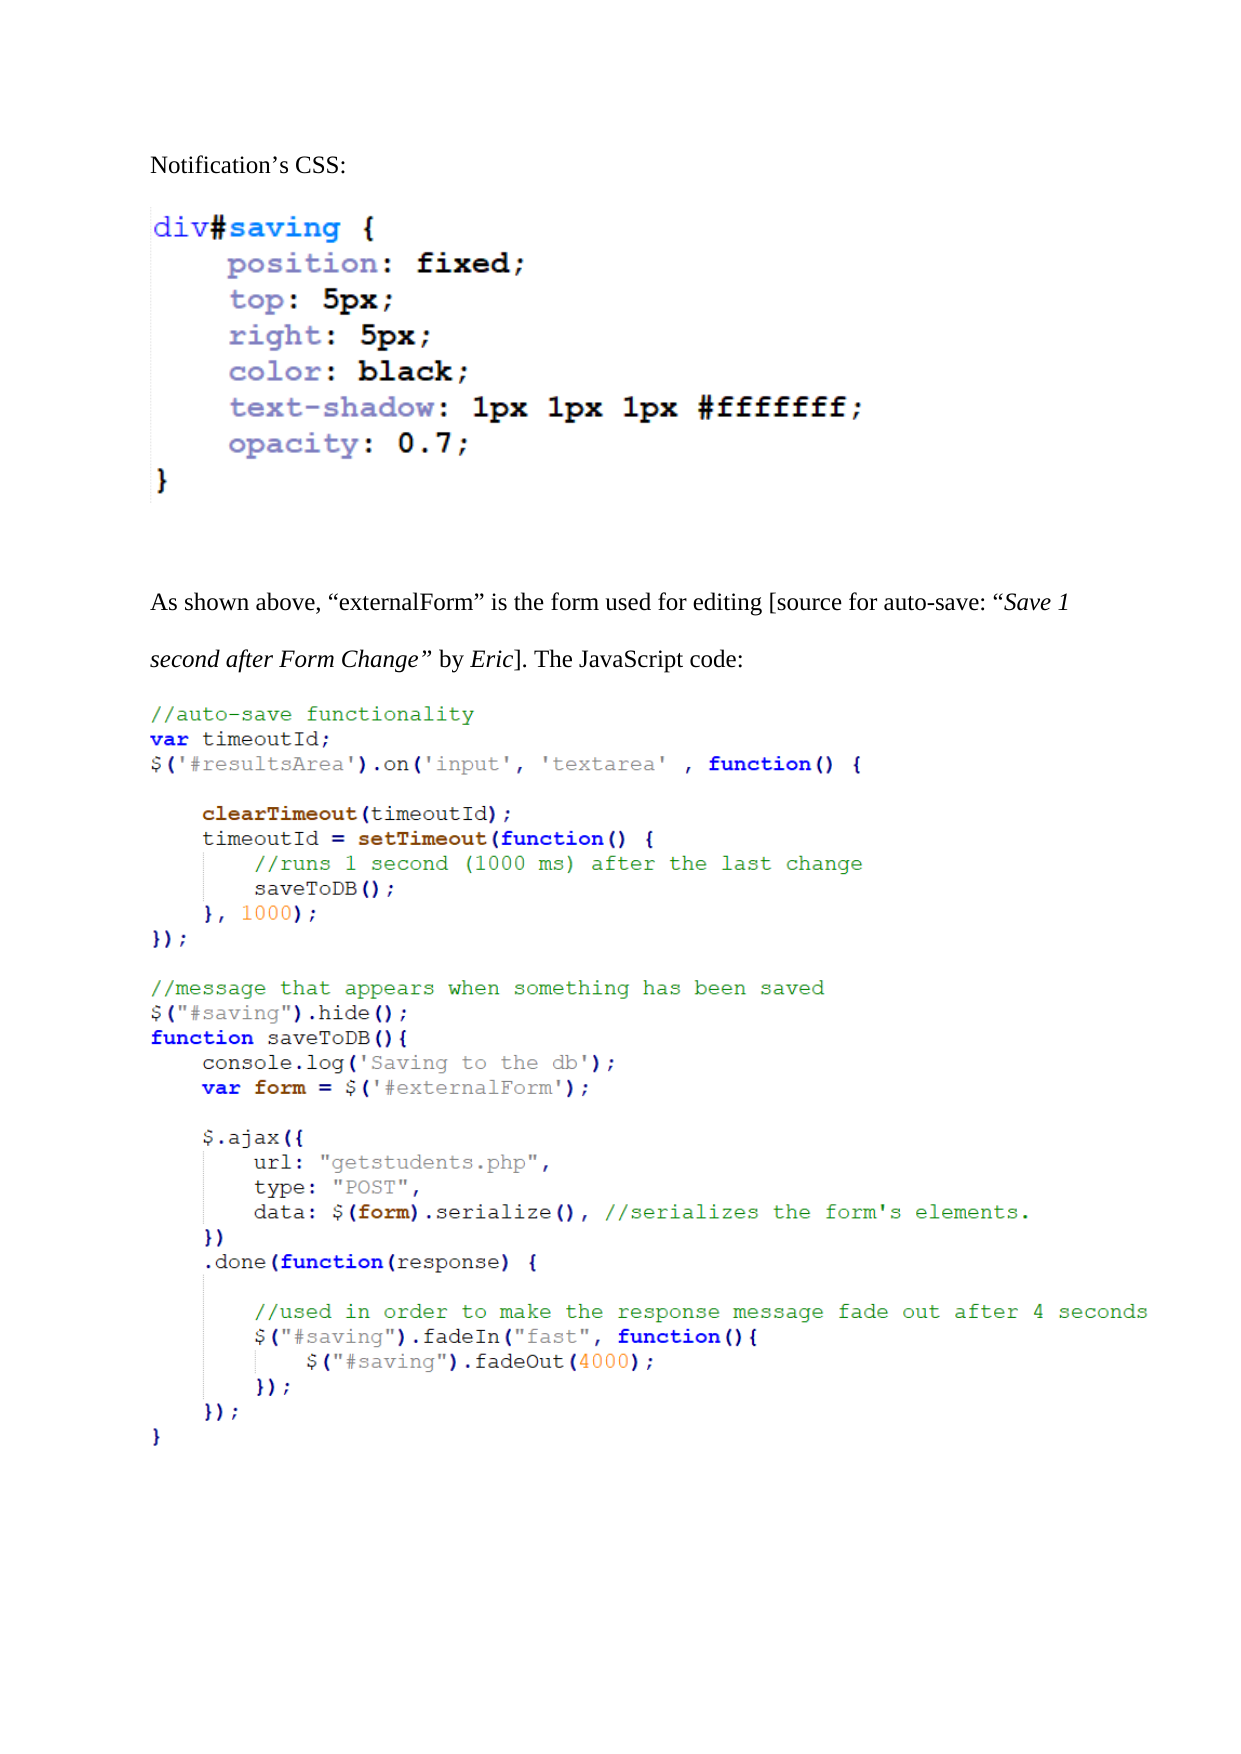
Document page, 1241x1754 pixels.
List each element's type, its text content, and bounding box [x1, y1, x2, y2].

text Notification’s CSS: [150, 150, 1090, 179]
picture [150, 207, 869, 503]
text As shown above, “externalForm” is the form used for editing [source for auto-save: “Save 1 second after Form Change” by Eric]. The JavaScript code: [150, 587, 1090, 673]
picture [150, 701, 1154, 1449]
